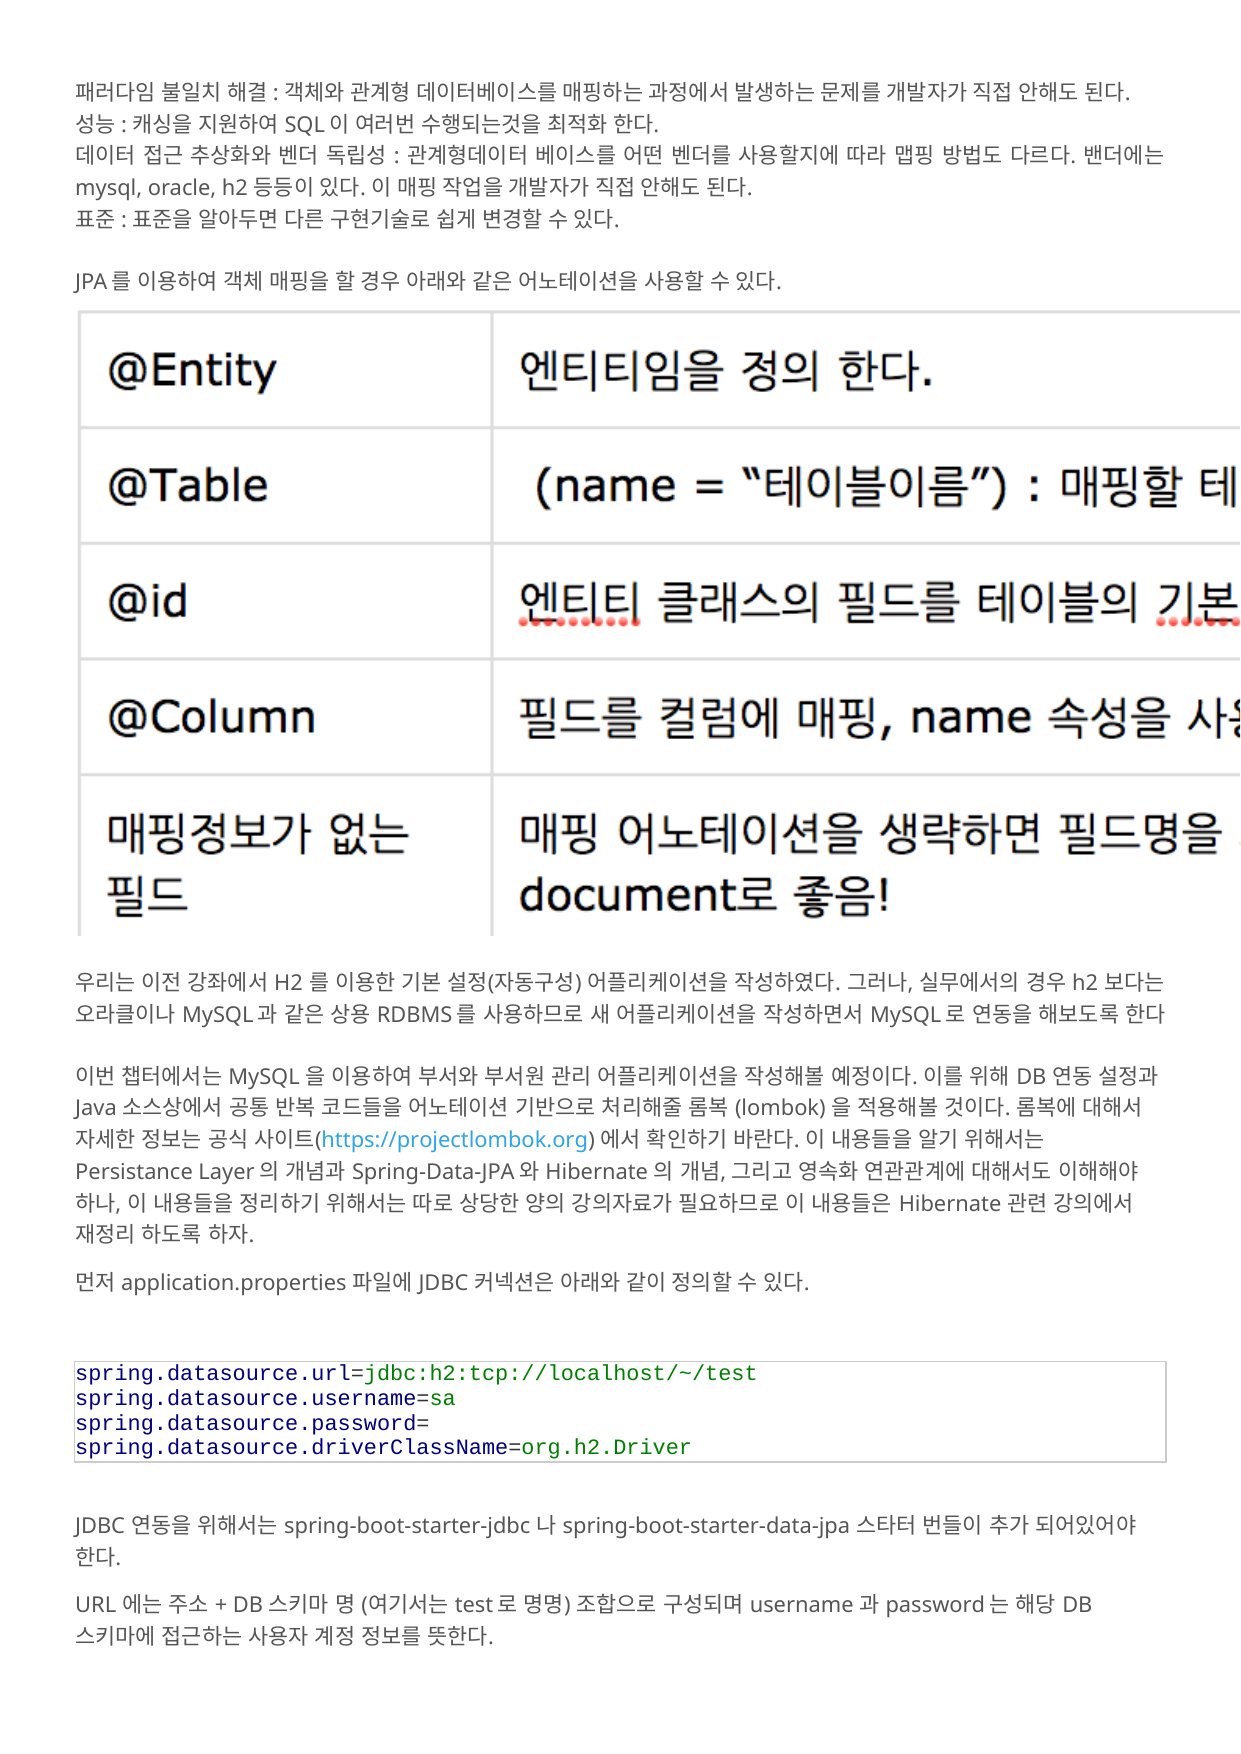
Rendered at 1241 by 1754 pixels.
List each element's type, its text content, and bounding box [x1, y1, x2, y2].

text 표준 : 표준을 알아두면 다른 구현기술로 쉽게 변경할 수 있다. [75, 202, 1165, 234]
text 우리는 이전 강좌에서 H2 를 이용한 기본 설정(자동구성) 어플리케이션을 작성하였다. 그러나, 실무에서의 경우 h2 보다는 오라클이나 MySQL과 같은 상용 RDBMS를 사용하므로 새 어플리케이션을 작성하면서 MySQL로 연동을 해보도록 한다. [75, 936, 1165, 1059]
picture [75, 295, 1241, 936]
text 데이터 접근 추상화와 벤더 독립성 : 관계형데이터 베이스를 어떤 벤더를 사용할지에 따라 맵핑 방법도 다르다. 밴더에는 mysql, oracle, h2 등등이 있다. 이 매핑 작업을 개발자가 직접 안해도 된다. [75, 138, 1165, 202]
text 패러다임 불일치 해결 : 객체와 관계형 데이터베이스를 매핑하는 과정에서 발생하는 문제를 개발자가 직접 안해도 된다. [75, 75, 1165, 107]
text 이번 챕터에서는 MySQL 을 이용하여 부서와 부서원 관리 어플리케이션을 작성해볼 예정이다. 이를 위해 DB 연동 설정과 Java 소스상에서 공통 반복 코드들을 어노테이션 기반으로 처리해줄 롬복 (lombok) 을 적용해볼 것이다. 롬복에 대해서 자세한 정보는 공식 사이트(https://projectlombok.org) 에서 확인하기 바란다. 이 내용들을 알기 위해서는 Persistance Layer의 개념과 Spring-Data-JPA와 Hibernate 의 개념, 그리고 영속화 연관관계에 대해서도 이해해야 하나, 이 내용들을 정리하기 위해서는 따로 상당한 양의 강의자료가 필요하므로 이 내용들은 Hibernate 관련 강의에서 재정리 하도록 하자. [75, 1059, 1165, 1249]
text 성능 : 캐싱을 지원하여 SQL이 여러번 수행되는것을 최적화 한다. [75, 107, 1165, 138]
text JPA를 이용하여 객체 매핑을 할 경우 아래와 같은 어노테이션을 사용할 수 있다. [75, 234, 1165, 295]
text 먼저 application.properties 파일에 JDBC 커넥션은 아래와 같이 정의할 수 있다. [75, 1265, 1165, 1361]
text spring.datasource.url=jdbc:h2:tcp://localhost/~/test spring.datasource.username=sa spring.datasource.password= spring.datasource.driverClassName=org.h2.Driver [75, 1362, 1165, 1461]
text URL 에는 주소 + DB 스키마 명 (여기서는 test로 명명) 조합으로 구성되며 username 과 password는 해당 DB 스키마에 접근하는 사용자 계정 정보를 뜻한다. [75, 1587, 1165, 1651]
text JDBC 연동을 위해서는 spring-boot-starter-jdbc 나 spring-boot-starter-data-jpa 스타터 번들이 추가 되어있어야 한다. [75, 1508, 1165, 1572]
